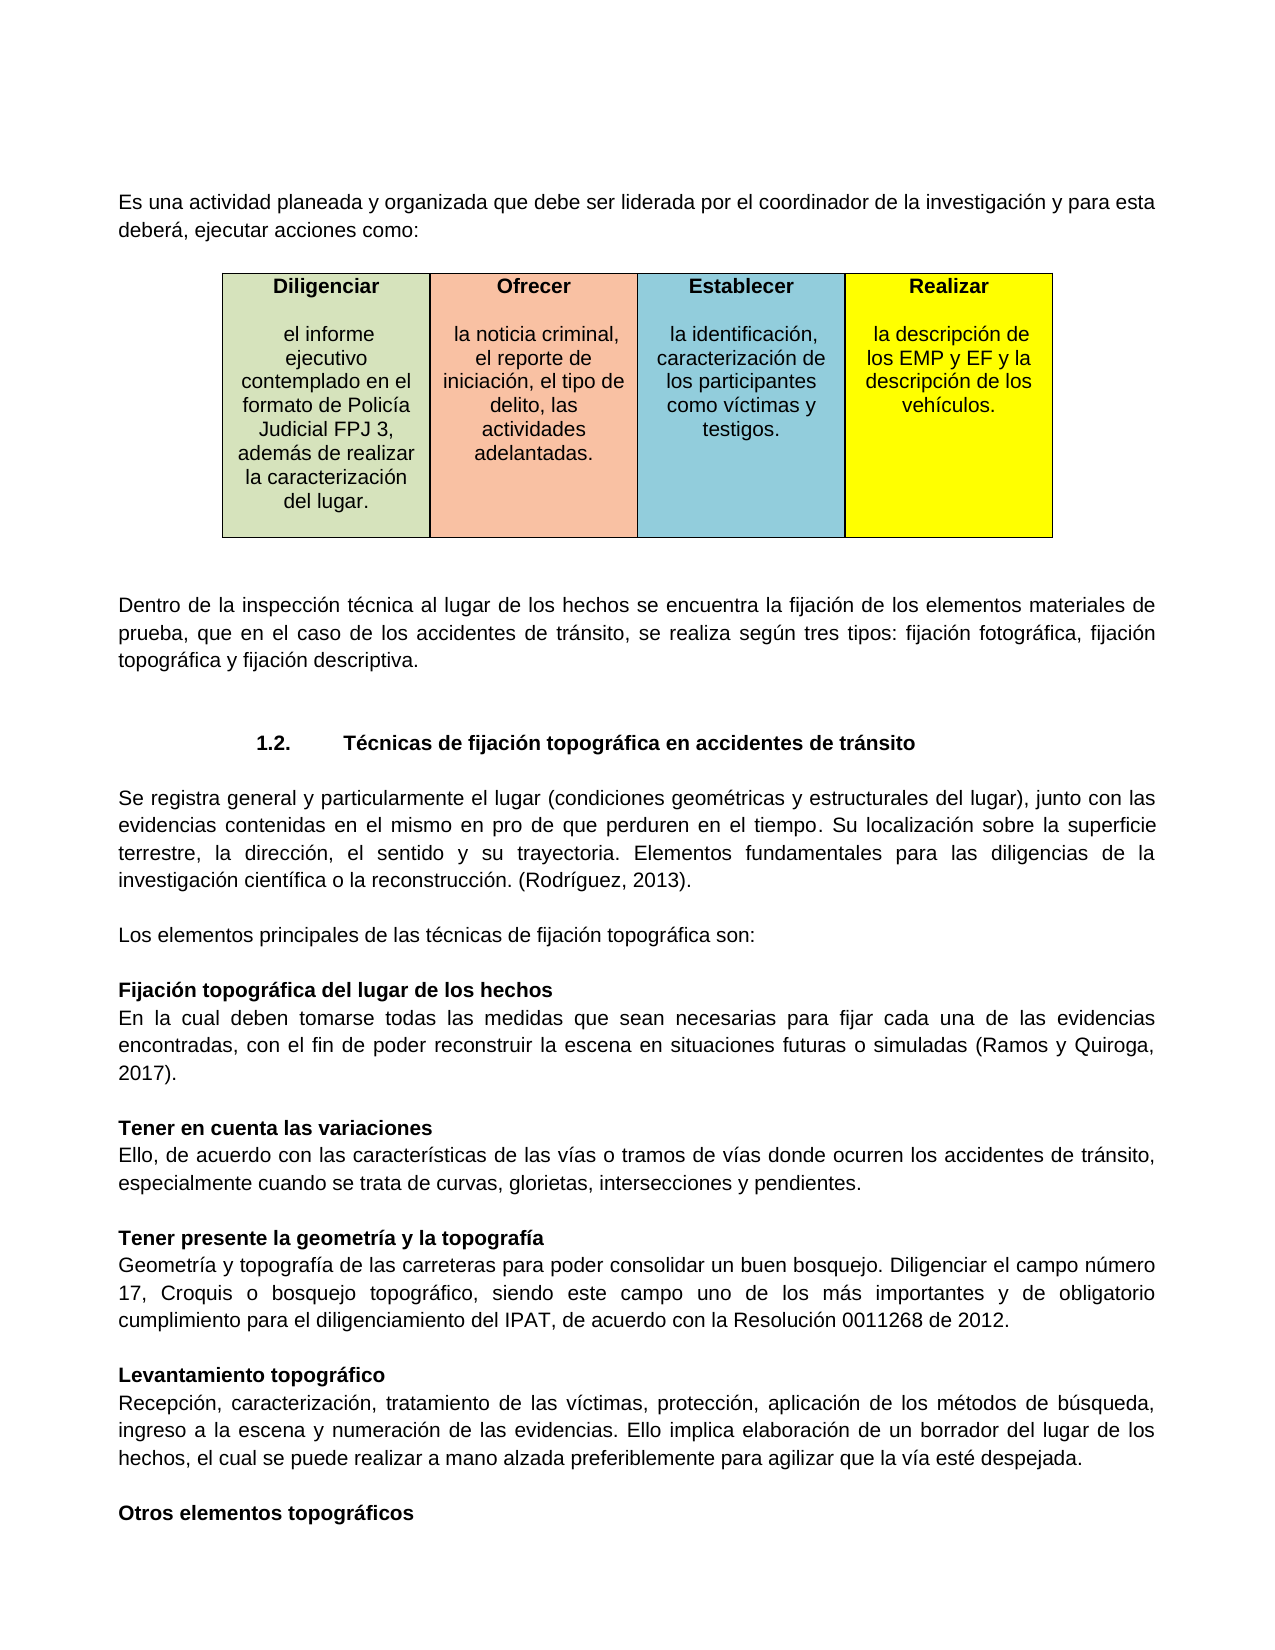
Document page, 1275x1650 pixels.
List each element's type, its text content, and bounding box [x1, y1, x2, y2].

table_header Ofrecer la noticia criminal, el reporte de iniciación, el tipo de delito, las actividades adelantadas. [431, 274, 637, 537]
table_header Realizar la descripción de los EMP y EF y la descripción de los vehículos. [846, 274, 1052, 537]
text Geometría y topografía de las carreteras para poder consolidar un buen bosquejo. Diligenciar el campo número 17, Croquis o bosquejo topográfico, siendo este campo uno de los más importantes y de obligatorio cumplimiento para el diligenciamiento del IPAT, de acuerdo con la Resolución 0011268 de 2012. [118, 1253, 1157, 1332]
text Se registra general y particularmente el lugar (condiciones geométricas y estructurales del lugar), junto con las evidencias contenidas en el mismo en pro de que perduren en el tiempo. Su localización sobre la superficie terrestre, la dirección, el sentido y su trayectoria. Elementos fundamentales para las diligencias de la investigación científica o la reconstrucción. (Rodríguez, 2013). [118, 786, 1157, 892]
text Dentro de la inspección técnica al lugar de los hechos se encuentra la fijación de los elementos materiales de prueba, que en el caso de los accidentes de tránsito, se realiza según tres tipos: fijación fotográfica, fijación topográfica y fijación descriptiva. [118, 593, 1157, 672]
text Tener presente la geometría y la topografía [118, 1226, 1157, 1249]
table_header Diligenciar el informe ejecutivo contemplado en el formato de Policía Judicial FPJ 3, además de realizar la caracterización del lugar. [223, 274, 429, 537]
text Ello, de acuerdo con las características de las vías o tramos de vías donde ocurren los accidentes de tránsito, especialmente cuando se trata de curvas, glorietas, intersecciones y pendientes. [118, 1143, 1157, 1194]
subtitle Técnicas de fijación topográfica en accidentes de tránsito [156, 731, 1157, 754]
text Fijación topográfica del lugar de los hechos [118, 978, 1157, 1002]
text Recepción, caracterización, tratamiento de las víctimas, protección, aplicación de los métodos de búsqueda, ingreso a la escena y numeración de las evidencias. Ello implica elaboración de un borrador del lugar de los hechos, el cual se puede realizar a mano alzada preferiblemente para agilizar que la vía esté despejada. [118, 1391, 1157, 1469]
text Levantamiento topográfico [118, 1363, 1157, 1387]
text Los elementos principales de las técnicas de fijación topográfica son: [118, 923, 1157, 947]
text Tener en cuenta las variaciones [118, 1116, 1157, 1139]
text En la cual deben tomarse todas las medidas que sean necesarias para fijar cada una de las evidencias encontradas, con el fin de poder reconstruir la escena en situaciones futuras o simuladas (Ramos y Quiroga, 2017). [118, 1006, 1157, 1084]
text Otros elementos topográficos [118, 1501, 1157, 1524]
text Es una actividad planeada y organizada que debe ser liderada por el coordinador de la investigación y para esta deberá, ejecutar acciones como: [118, 190, 1157, 241]
table_header Establecer la identificación, caracterización de los participantes como víctimas y testigos. [638, 274, 844, 537]
